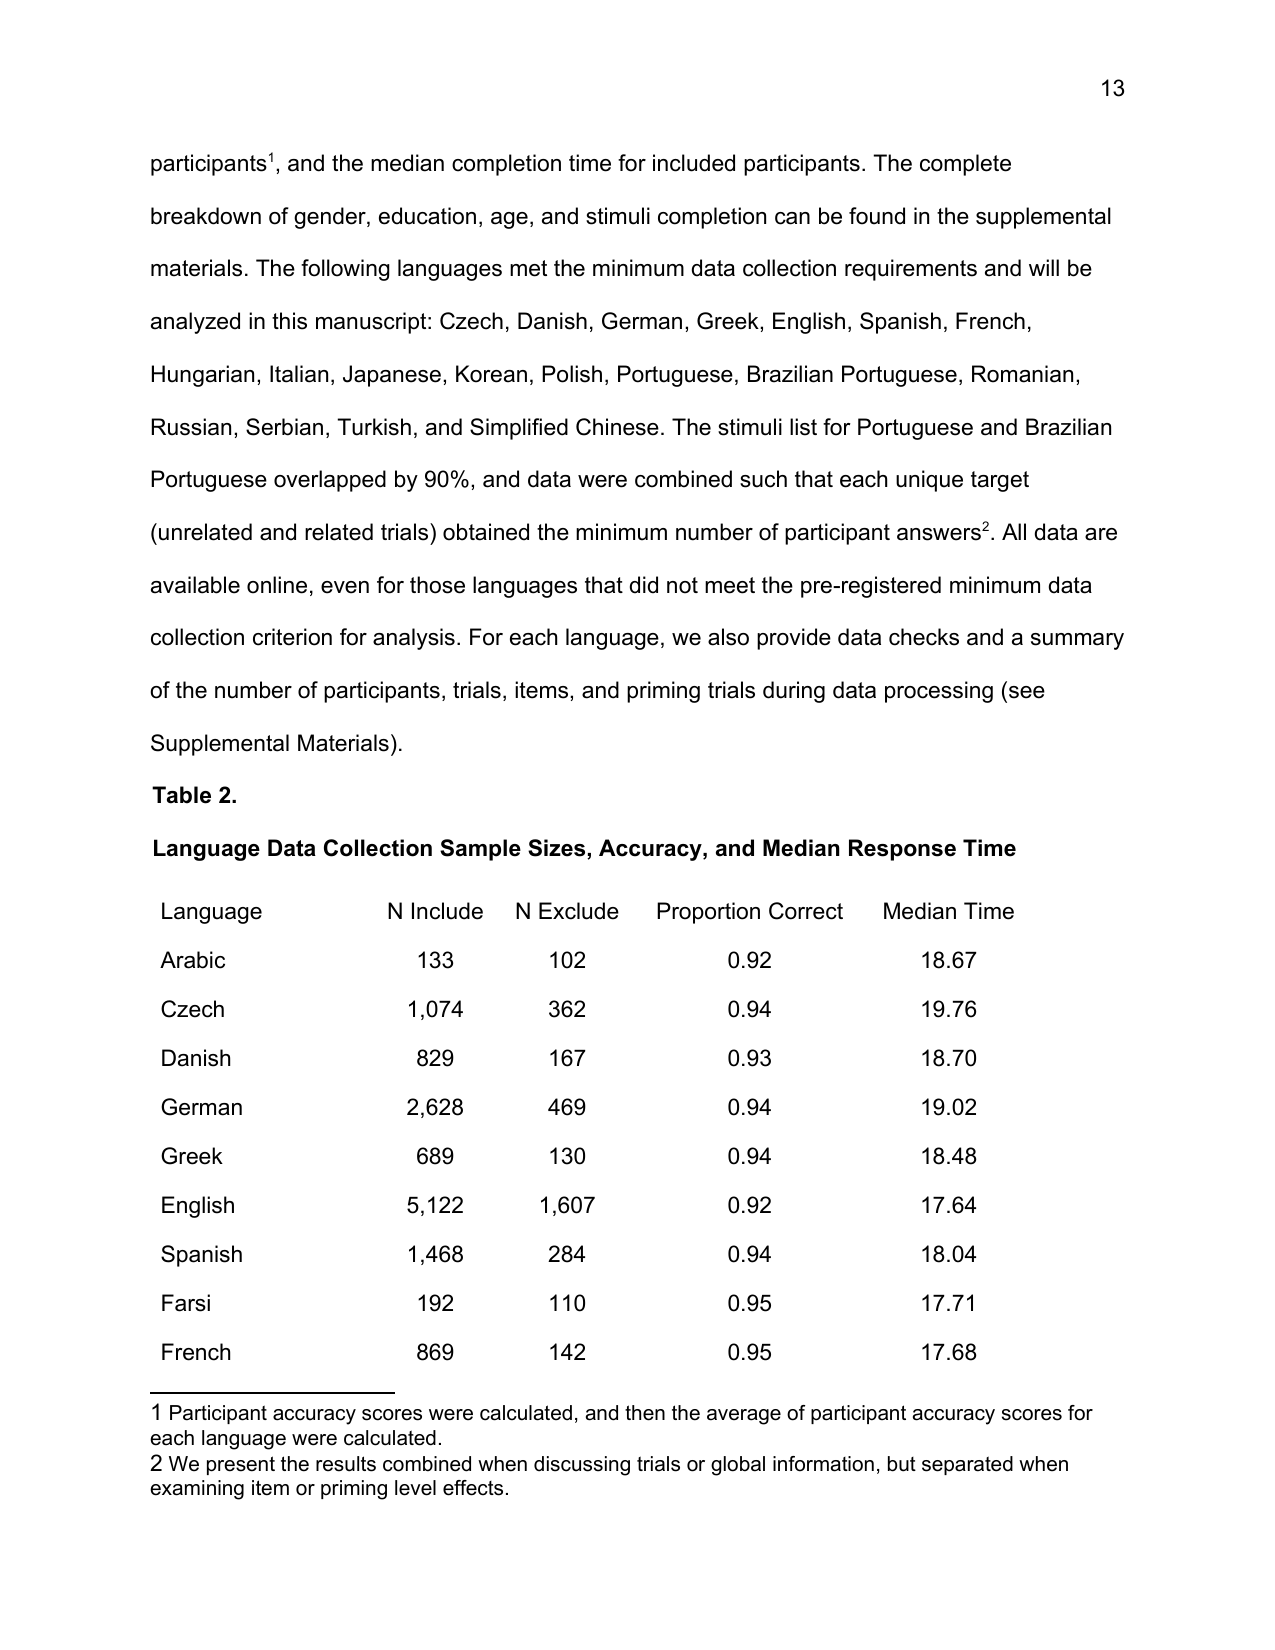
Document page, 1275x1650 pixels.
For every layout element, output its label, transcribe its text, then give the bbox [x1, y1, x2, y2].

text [150, 150, 1125, 756]
table_cell 18.48 [865, 1133, 1032, 1182]
table_cell 18.04 [865, 1231, 1032, 1279]
table_cell 5,122 [371, 1182, 499, 1231]
table_cell 0.95 [634, 1280, 864, 1328]
table_cell 133 [371, 937, 499, 986]
table_cell 0.95 [634, 1329, 864, 1377]
table_cell 17.68 [865, 1329, 1032, 1377]
table_cell 0.94 [634, 1084, 864, 1133]
table_cell Spanish [150, 1231, 371, 1279]
table_cell 689 [371, 1133, 499, 1182]
table_cell 17.64 [865, 1182, 1032, 1231]
table_cell 19.02 [865, 1084, 1032, 1133]
table_cell 0.93 [634, 1035, 864, 1084]
table_cell 102 [499, 937, 634, 986]
table_cell 0.92 [634, 937, 864, 986]
table_cell 17.71 [865, 1280, 1032, 1328]
table_cell Greek [150, 1133, 371, 1182]
table_cell French [150, 1329, 371, 1377]
table_cell Czech [150, 986, 371, 1035]
table_cell 142 [499, 1329, 634, 1377]
table_cell 869 [371, 1329, 499, 1377]
table_cell 1,074 [371, 986, 499, 1035]
table_cell 18.70 [865, 1035, 1032, 1084]
table_cell Arabic [150, 937, 371, 986]
table_header Proportion Correct [634, 888, 864, 937]
table_cell 19.76 [865, 986, 1032, 1035]
table_cell 110 [499, 1280, 634, 1328]
table_cell 167 [499, 1035, 634, 1084]
table_header Median Time [865, 888, 1032, 937]
table_cell Farsi [150, 1280, 371, 1328]
table_cell 469 [499, 1084, 634, 1133]
table_cell 18.67 [865, 937, 1032, 986]
table_cell 0.92 [634, 1182, 864, 1231]
text Table 2. [150, 782, 1125, 809]
table_cell 0.94 [634, 1231, 864, 1279]
table_cell 2,628 [371, 1084, 499, 1133]
table_cell 1,607 [499, 1182, 634, 1231]
table_cell 362 [499, 986, 634, 1035]
table_header N Exclude [499, 888, 634, 937]
table_cell 284 [499, 1231, 634, 1279]
text Language Data Collection Sample Sizes, Accuracy, and Median Response Time [150, 835, 1125, 862]
table_cell 829 [371, 1035, 499, 1084]
table_header N Include [371, 888, 499, 937]
table_cell German [150, 1084, 371, 1133]
table_cell 192 [371, 1280, 499, 1328]
table_cell English [150, 1182, 371, 1231]
table_cell Danish [150, 1035, 371, 1084]
table_cell 0.94 [634, 986, 864, 1035]
table_header Language [150, 888, 371, 937]
table_cell 0.94 [634, 1133, 864, 1182]
table_cell 130 [499, 1133, 634, 1182]
table_cell 1,468 [371, 1231, 499, 1279]
